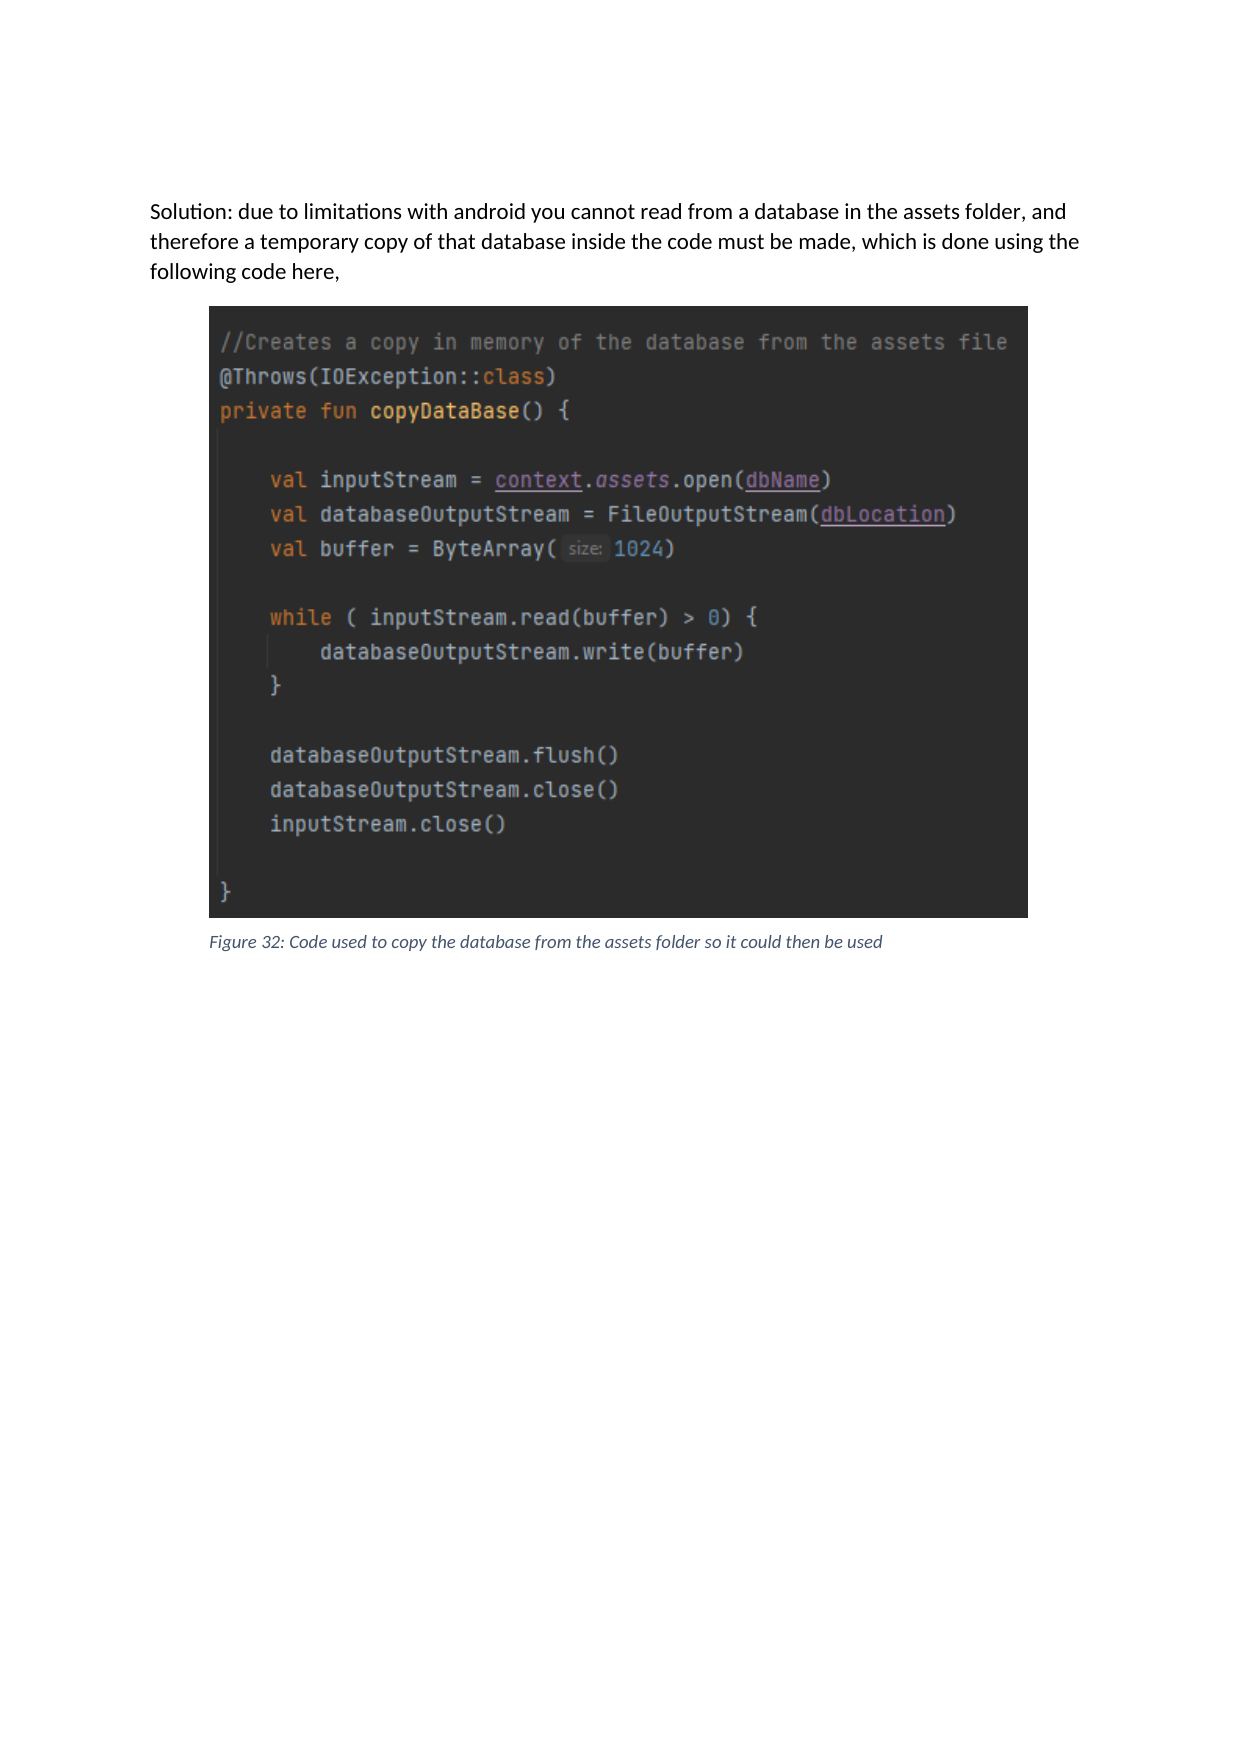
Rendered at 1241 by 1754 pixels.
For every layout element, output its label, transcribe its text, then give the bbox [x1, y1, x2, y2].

picture [209, 306, 1028, 918]
text Solution: due to limitations with android you cannot read from a database in the assets folder, and therefore a temporary copy of that database inside the code must be made, which is done using the following code here, [150, 197, 1090, 285]
